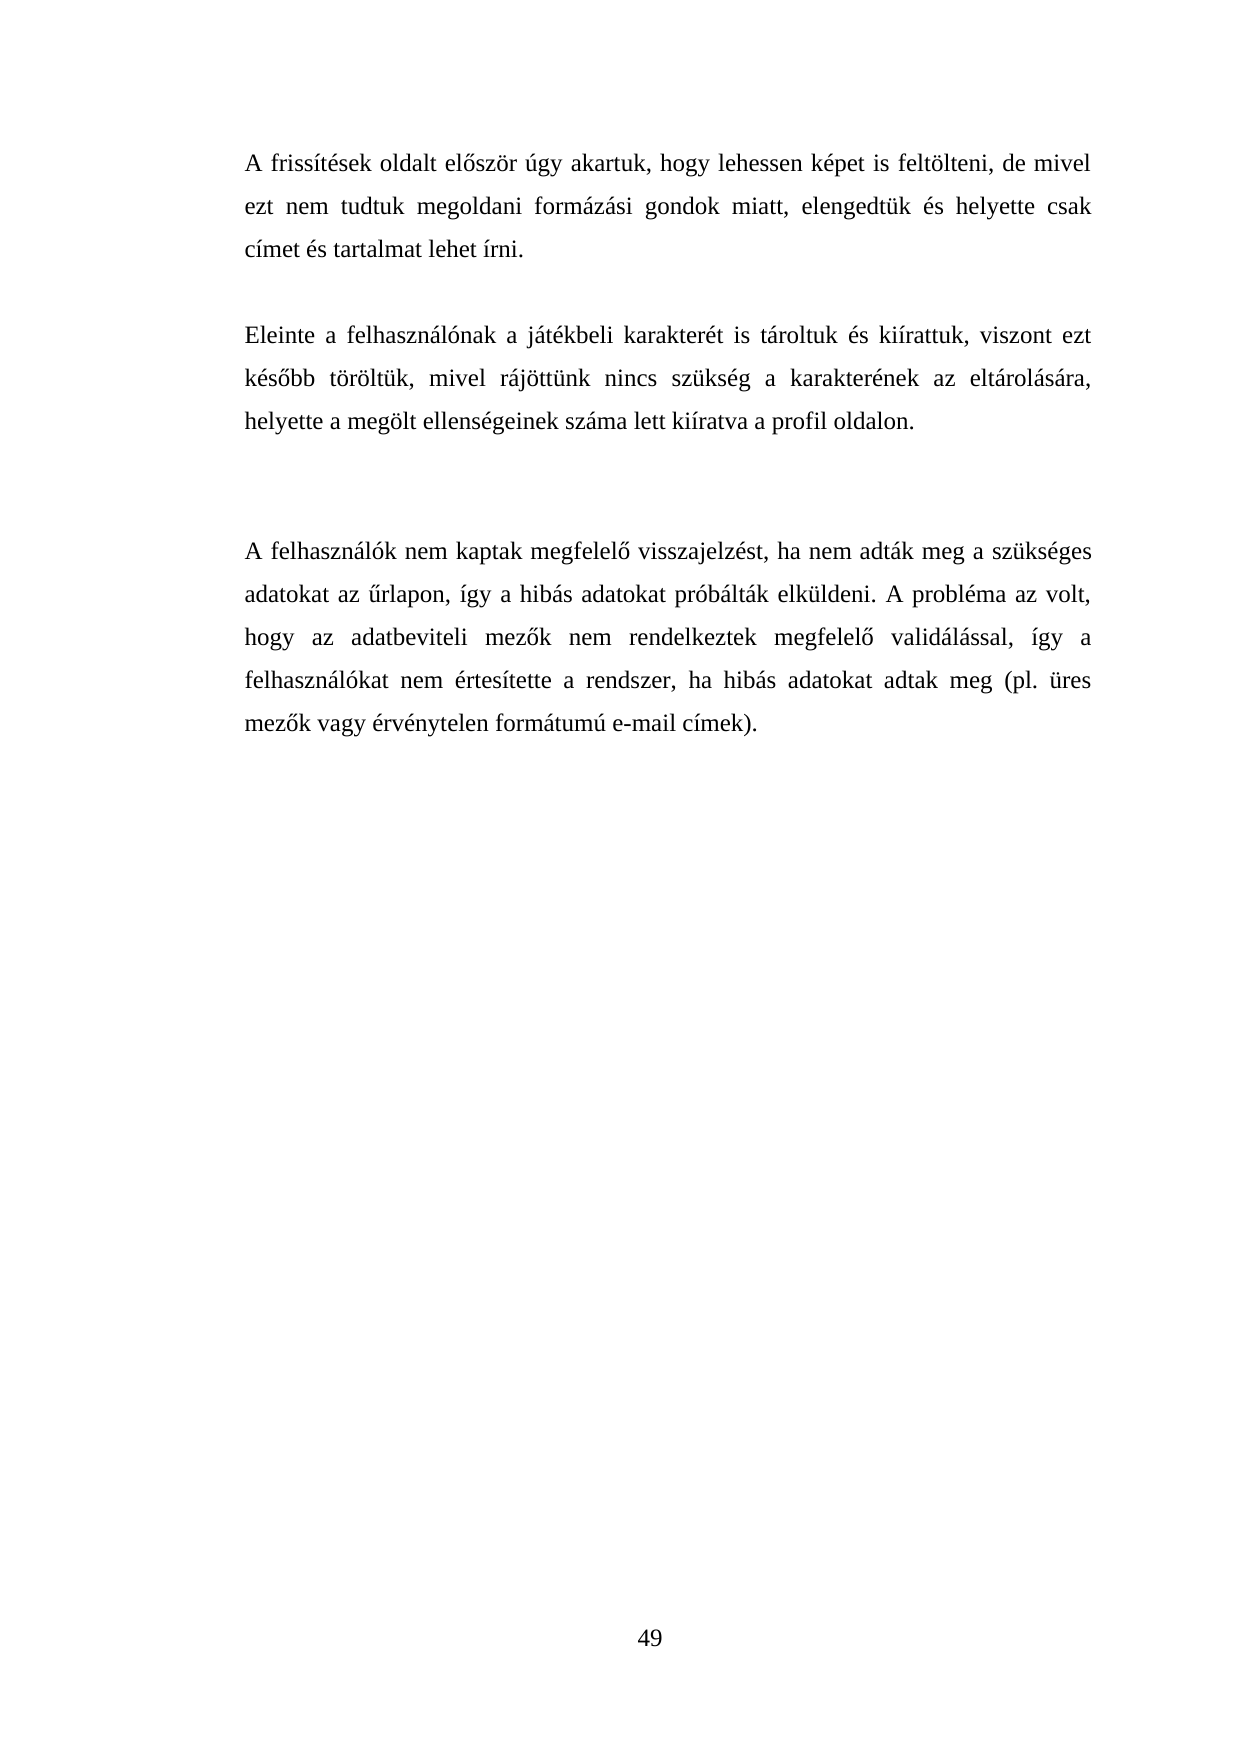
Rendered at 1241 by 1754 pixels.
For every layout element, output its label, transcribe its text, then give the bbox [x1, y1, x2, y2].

text Eleinte a felhasználónak a játékbeli karakterét is tároltuk és kiírattuk, viszont ezt később töröltük, mivel rájöttünk nincs szükség a karakterének az eltárolására, helyette a megölt ellenségeinek száma lett kiíratva a profil oldalon. [244, 320, 1092, 435]
text A frissítések oldalt először úgy akartuk, hogy lehessen képet is feltölteni, de mivel ezt nem tudtuk megoldani formázási gondok miatt, elengedtük és helyette csak címet és tartalmat lehet írni. [244, 148, 1092, 263]
text A felhasználók nem kaptak megfelelő visszajelzést, ha nem adták meg a szükséges adatokat az űrlapon, így a hibás adatokat próbálták elküldeni. A probléma az volt, hogy az adatbeviteli mezők nem rendelkeztek megfelelő validálással, így a felhasználókat nem értesítette a rendszer, ha hibás adatokat adtak meg (pl. üres mezők vagy érvénytelen formátumú e-mail címek). [244, 536, 1092, 737]
